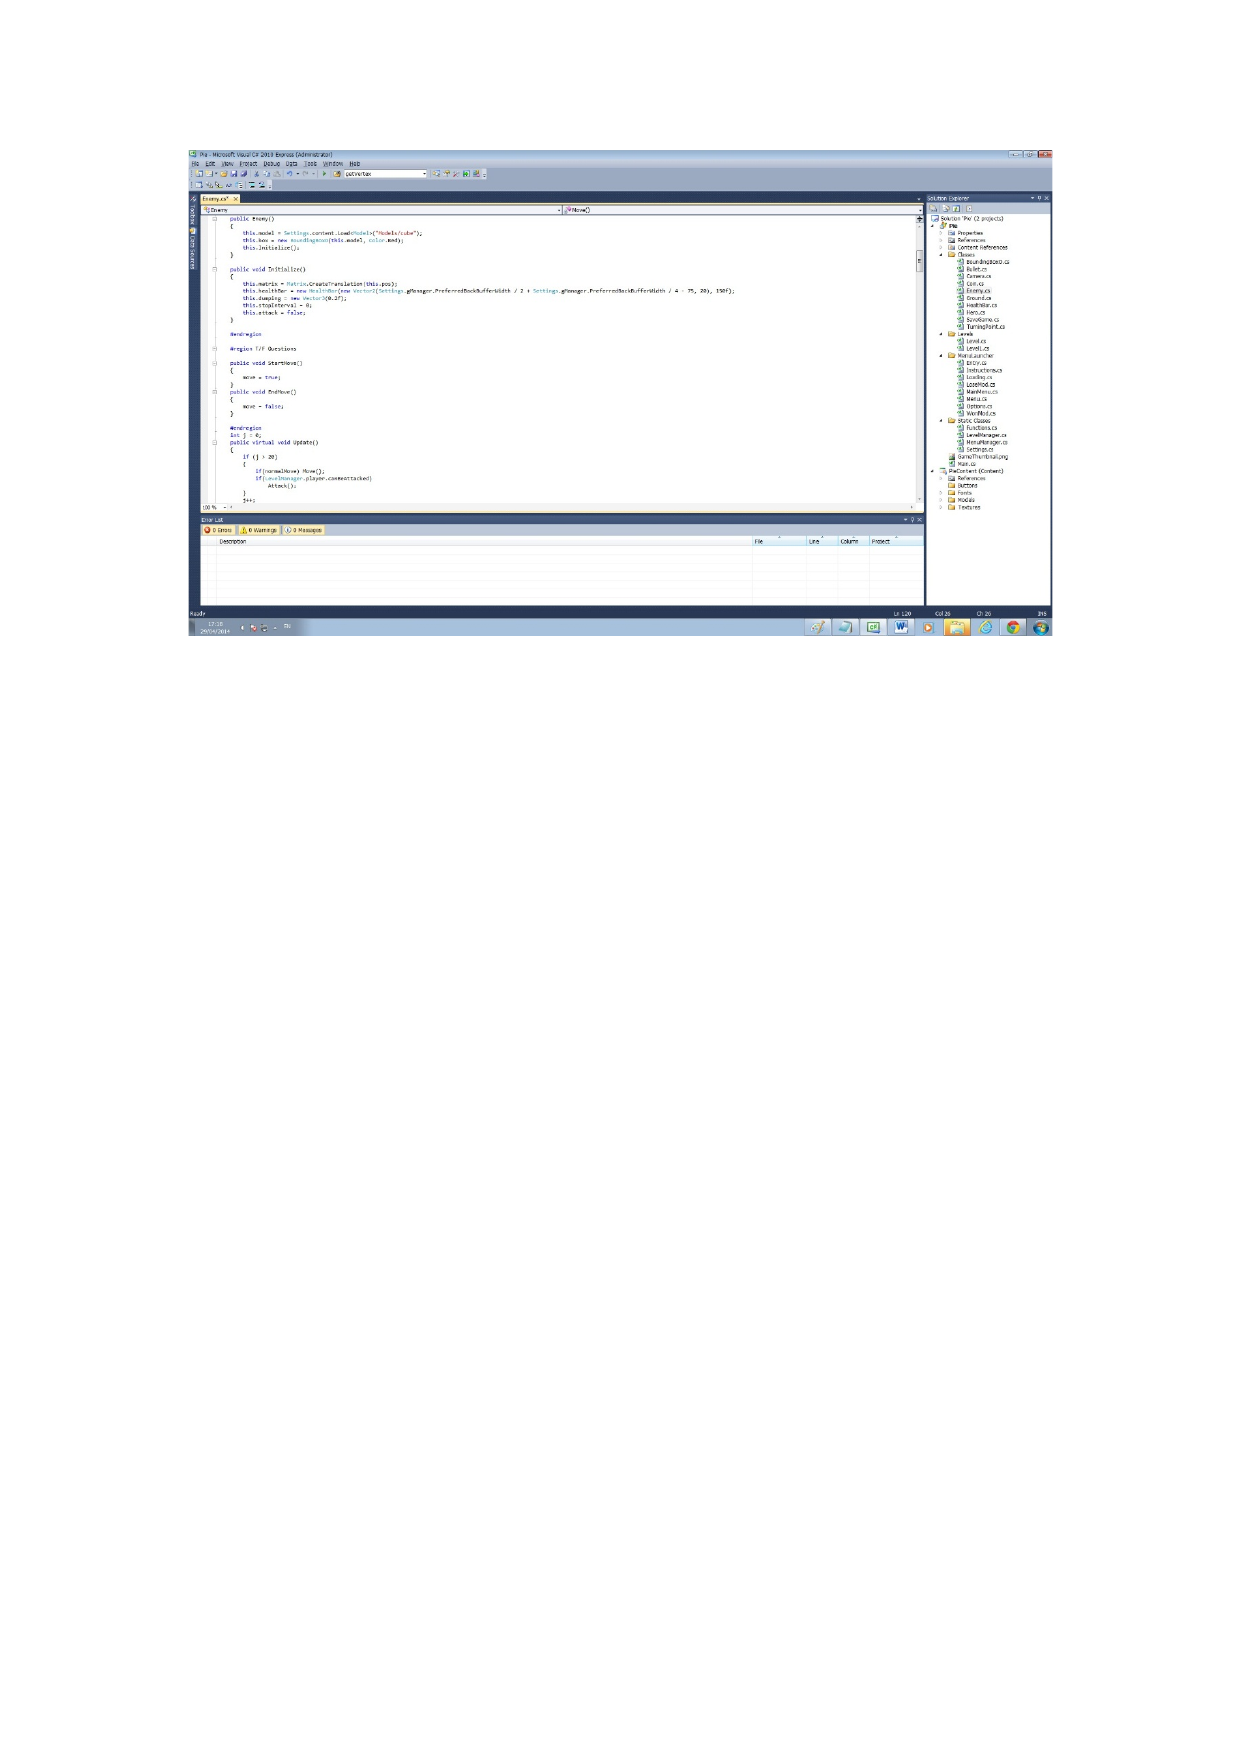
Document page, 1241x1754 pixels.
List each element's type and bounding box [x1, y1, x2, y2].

picture [188, 150, 1053, 636]
